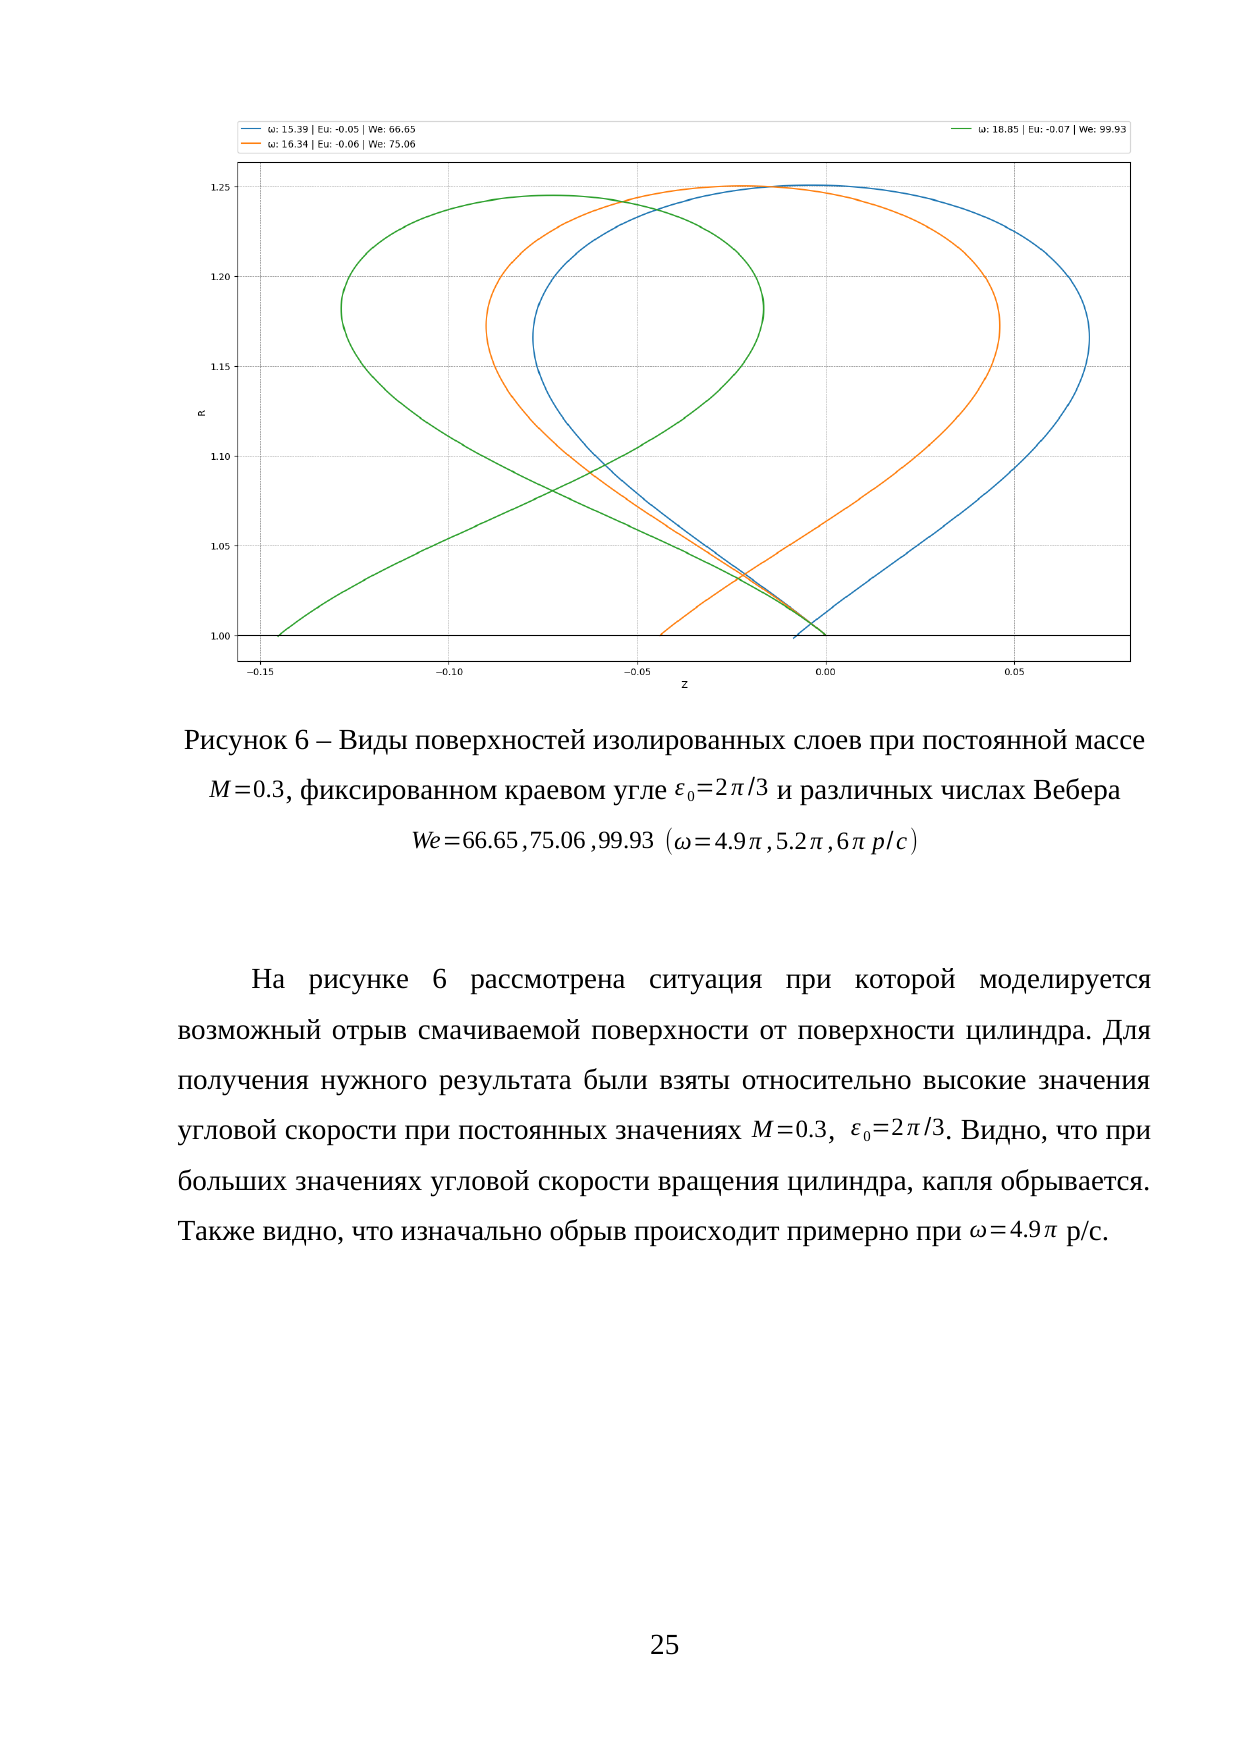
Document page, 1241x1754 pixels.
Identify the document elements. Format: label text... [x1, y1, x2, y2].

text На рисунке 6 рассмотрена ситуация при которой моделируется возможный отрыв смачиваемой поверхности от поверхности цилиндра. Для получения нужного результата были взяты относительно высокие значения угловой скорости при постоянных значениях , . Видно, что при больших значениях угловой скорости вращения цилиндра, капля обрывается. Также видно, что изначально обрыв происходит примерно при р/с. [177, 962, 1152, 1247]
text Рисунок 6 – Виды поверхностей изолированных слоев при постоянной массе , фиксированном краевом угле и различных числах Вебера [177, 722, 1152, 858]
picture [177, 118, 1152, 689]
